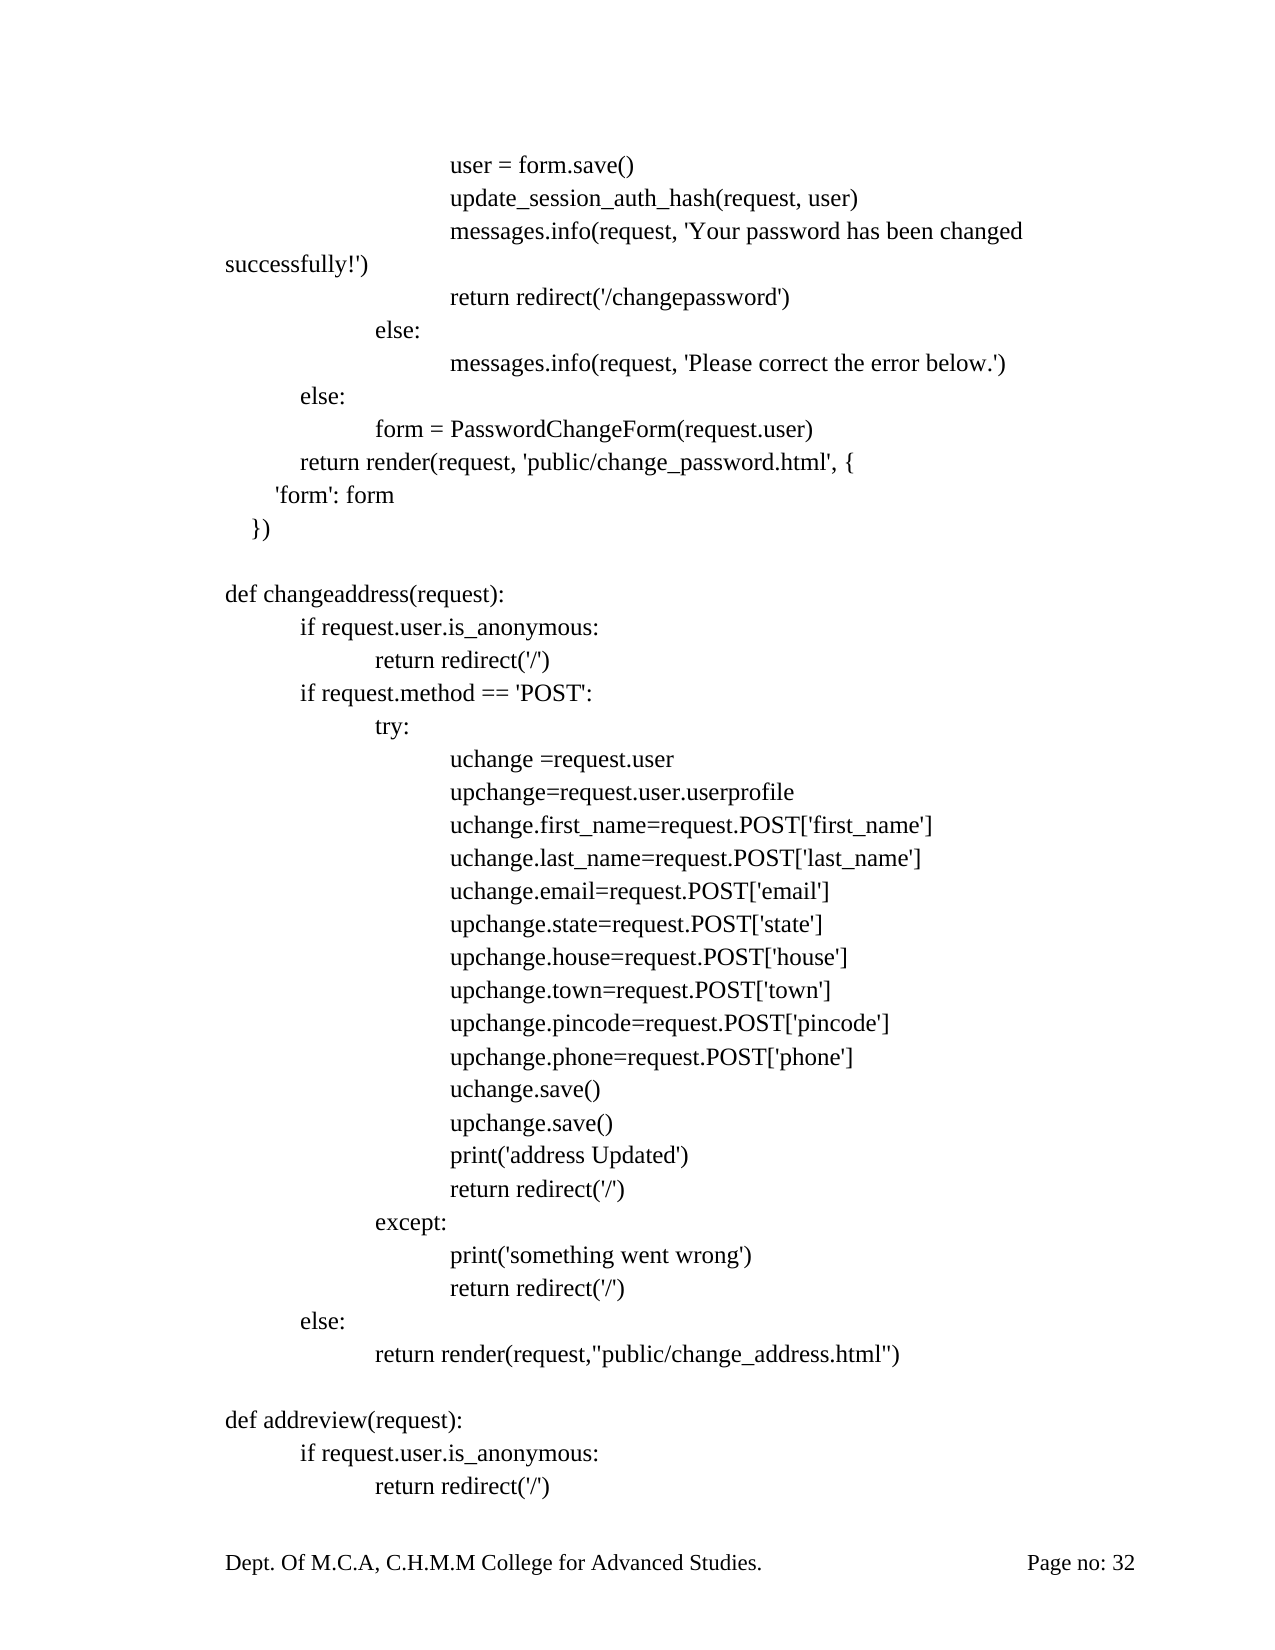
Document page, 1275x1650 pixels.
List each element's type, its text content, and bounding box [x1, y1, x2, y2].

text upchange.save() [225, 1108, 1125, 1136]
text except: [225, 1207, 1125, 1235]
text def changeaddress(request): [225, 579, 1125, 608]
text if request.method == 'POST': [225, 678, 1125, 707]
text form = PasswordChangeForm(request.user) [225, 414, 1125, 443]
text return redirect('/') [225, 645, 1125, 674]
text 'form': form [225, 480, 1125, 509]
text return redirect('/') [225, 1471, 1125, 1499]
text uchange.first_name=request.POST['first_name'] [225, 810, 1125, 839]
text }) [225, 513, 1125, 542]
text uchange.email=request.POST['email'] [225, 876, 1125, 905]
text upchange.house=request.POST['house'] [225, 942, 1125, 971]
text def addreview(request): [225, 1405, 1125, 1433]
text try: [225, 711, 1125, 740]
text upchange.pincode=request.POST['pincode'] [225, 1008, 1125, 1037]
text return redirect('/') [225, 1273, 1125, 1301]
text return render(request,"public/change_address.html") [225, 1339, 1125, 1367]
text return render(request, 'public/change_password.html', { [225, 447, 1125, 476]
text return redirect('/changepassword') [225, 282, 1125, 311]
text return redirect('/') [225, 1174, 1125, 1202]
text uchange.save() [225, 1074, 1125, 1103]
text else: [225, 1306, 1125, 1334]
text else: [225, 381, 1125, 410]
text upchange.town=request.POST['town'] [225, 976, 1125, 1004]
text upchange.phone=request.POST['phone'] [225, 1042, 1125, 1070]
text else: [225, 315, 1125, 344]
text if request.user.is_anonymous: [225, 1438, 1125, 1467]
text update_session_auth_hash(request, user) [225, 183, 1125, 212]
text if request.user.is_anonymous: [225, 612, 1125, 641]
text user = form.save() [225, 150, 1125, 179]
text upchange=request.user.userprofile [225, 777, 1125, 806]
text messages.info(request, 'Your password has been changed successfully!') [225, 216, 1125, 278]
text uchange =request.user [225, 744, 1125, 773]
text print('something went wrong') [225, 1240, 1125, 1268]
text uchange.last_name=request.POST['last_name'] [225, 843, 1125, 872]
text print('address Updated') [225, 1141, 1125, 1169]
text messages.info(request, 'Please correct the error below.') [225, 348, 1125, 377]
text upchange.state=request.POST['state'] [225, 909, 1125, 938]
